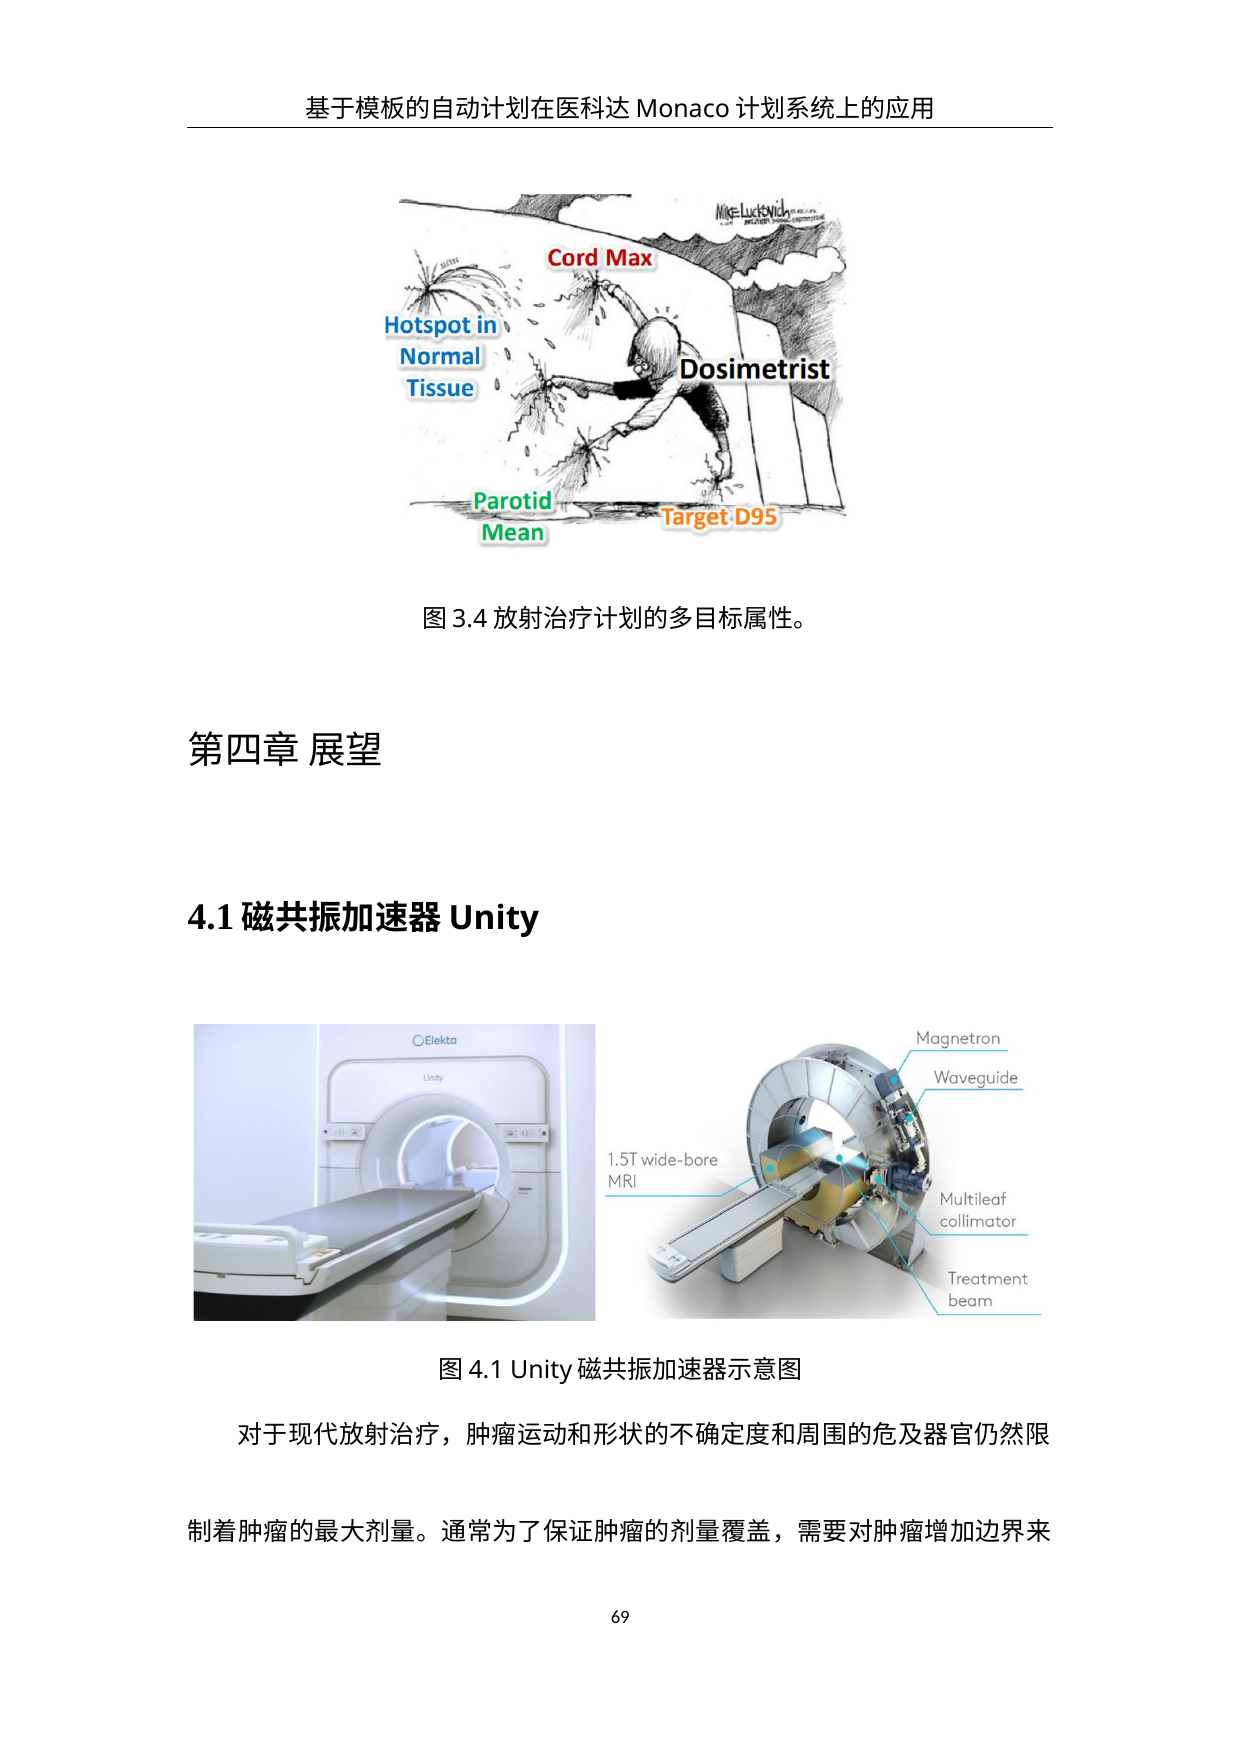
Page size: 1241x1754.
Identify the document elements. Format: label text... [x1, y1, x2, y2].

subtitle 4.1磁共振加速器Unity [187, 882, 1053, 947]
text 第四章 展望 [187, 714, 1053, 779]
picture [193, 1024, 1047, 1321]
text 图4.1 Unity磁共振加速器示意图 [187, 1335, 1053, 1400]
text 图3.4 放射治疗计划的多目标属性。 [187, 584, 1053, 649]
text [187, 1400, 1053, 1562]
picture [385, 162, 855, 554]
